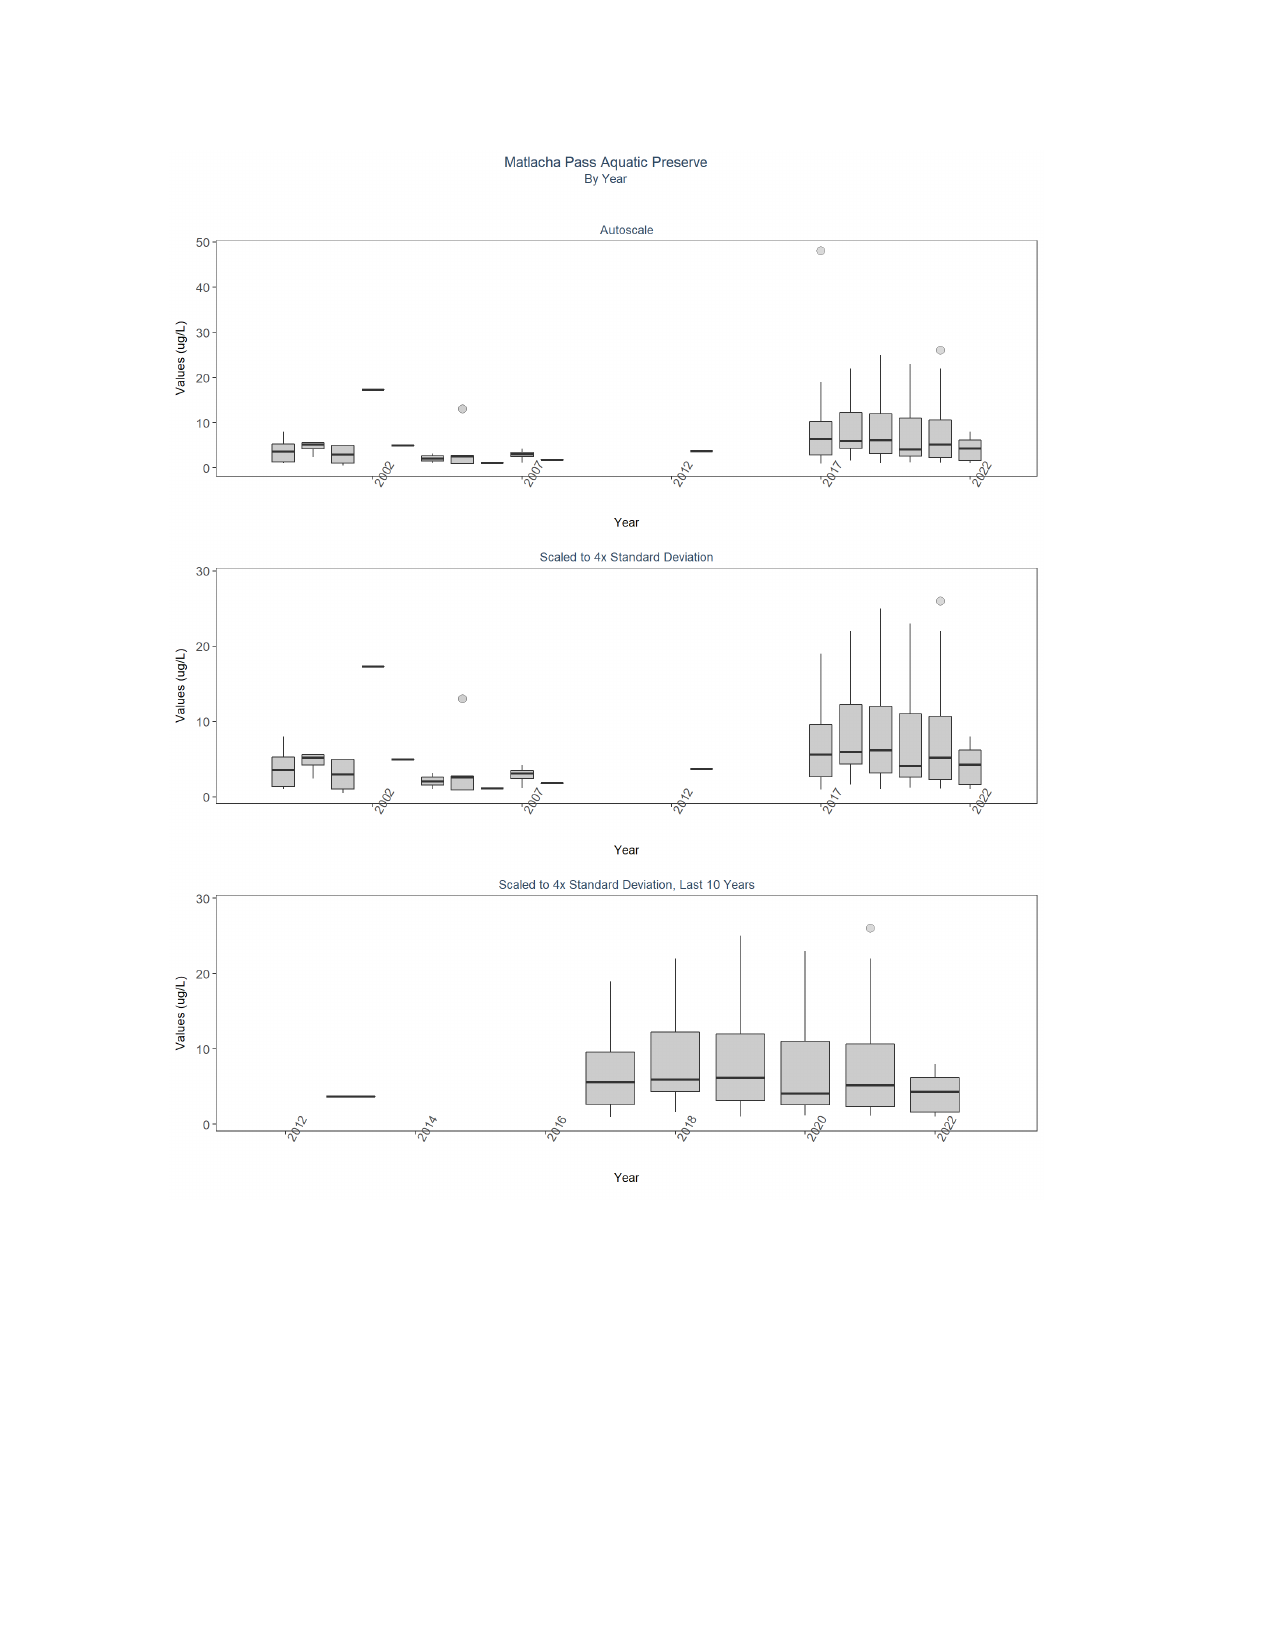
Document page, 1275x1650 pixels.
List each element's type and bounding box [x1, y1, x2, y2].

picture [168, 150, 1044, 1200]
